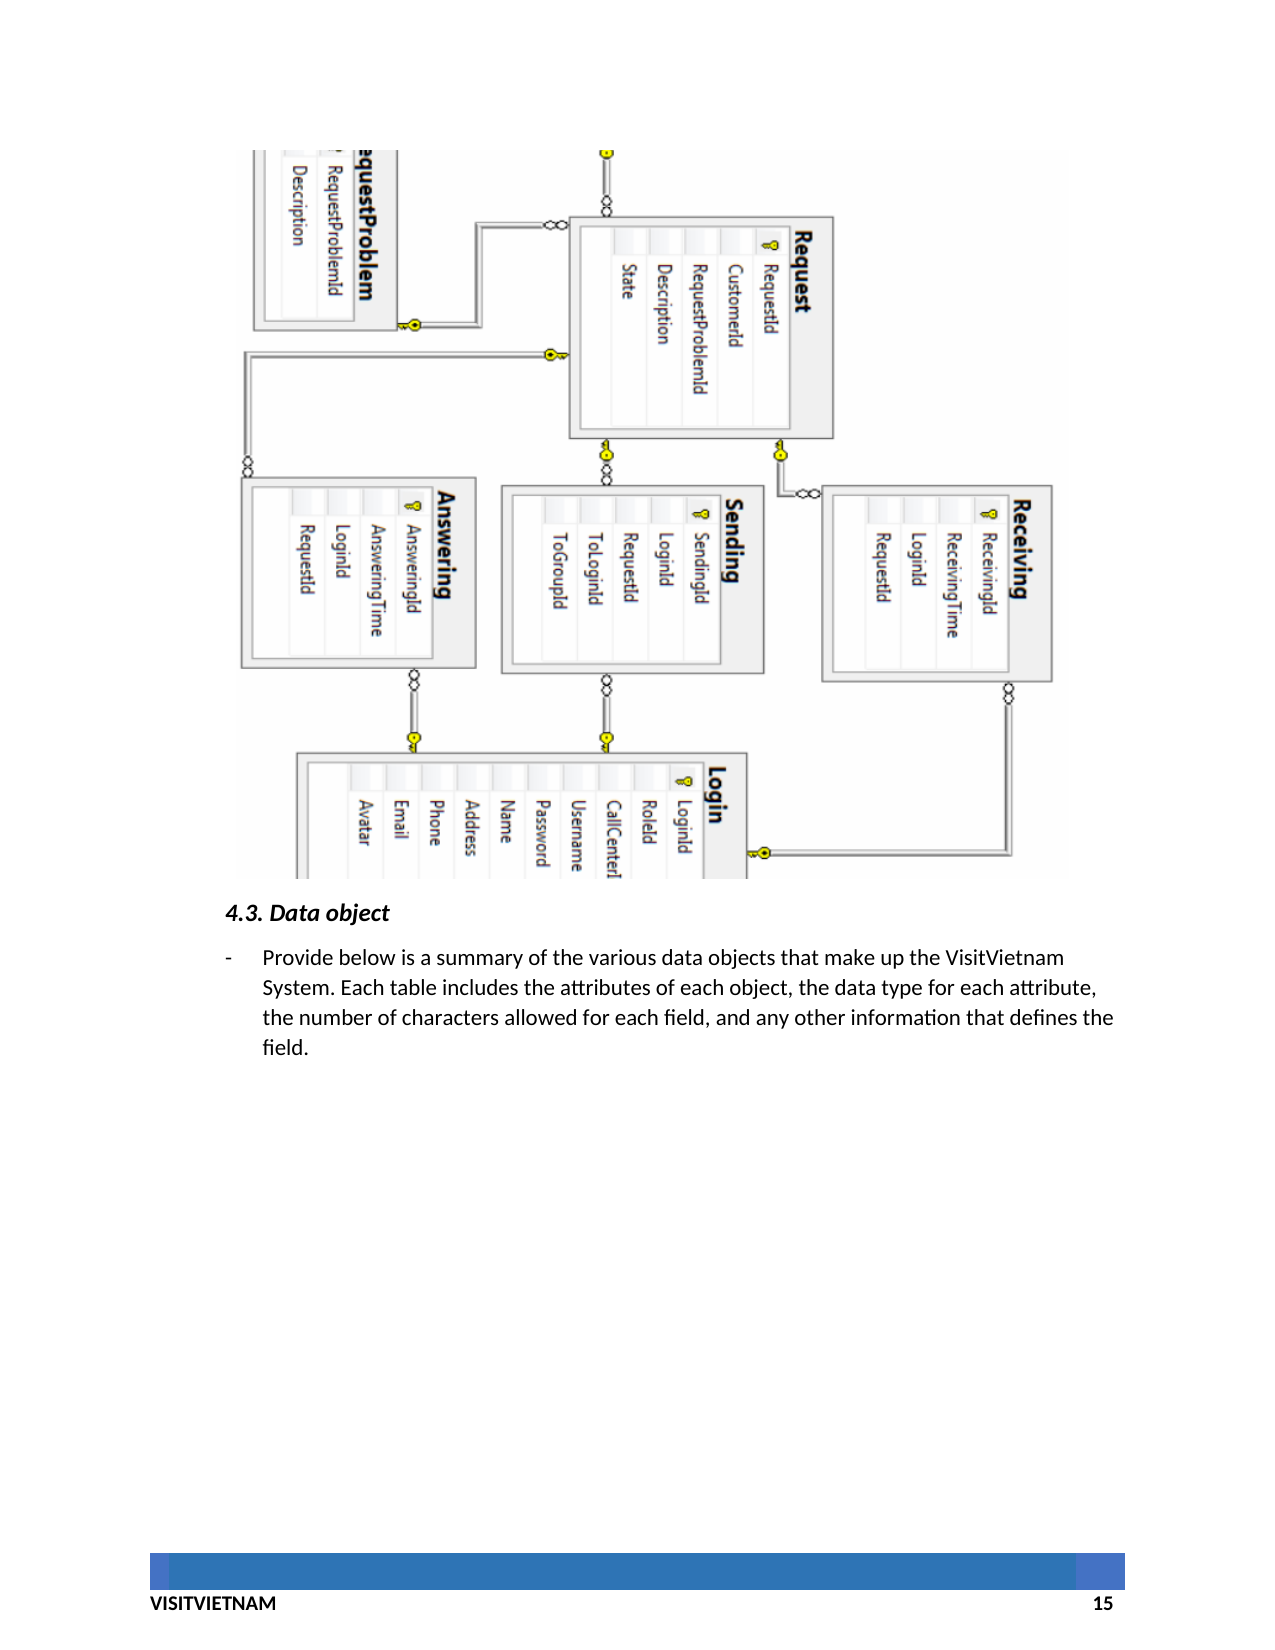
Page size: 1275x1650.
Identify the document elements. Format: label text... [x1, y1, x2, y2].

text Data object [225, 897, 1125, 928]
picture [150, 150, 1125, 879]
list Provide below is a summary of the various data objects that make up the VisitVietnam System. Each table includes the attributes of each object, the data type for each attribute, the number of characters allowed for each field, and any other information that defines the field. [225, 943, 1125, 1061]
